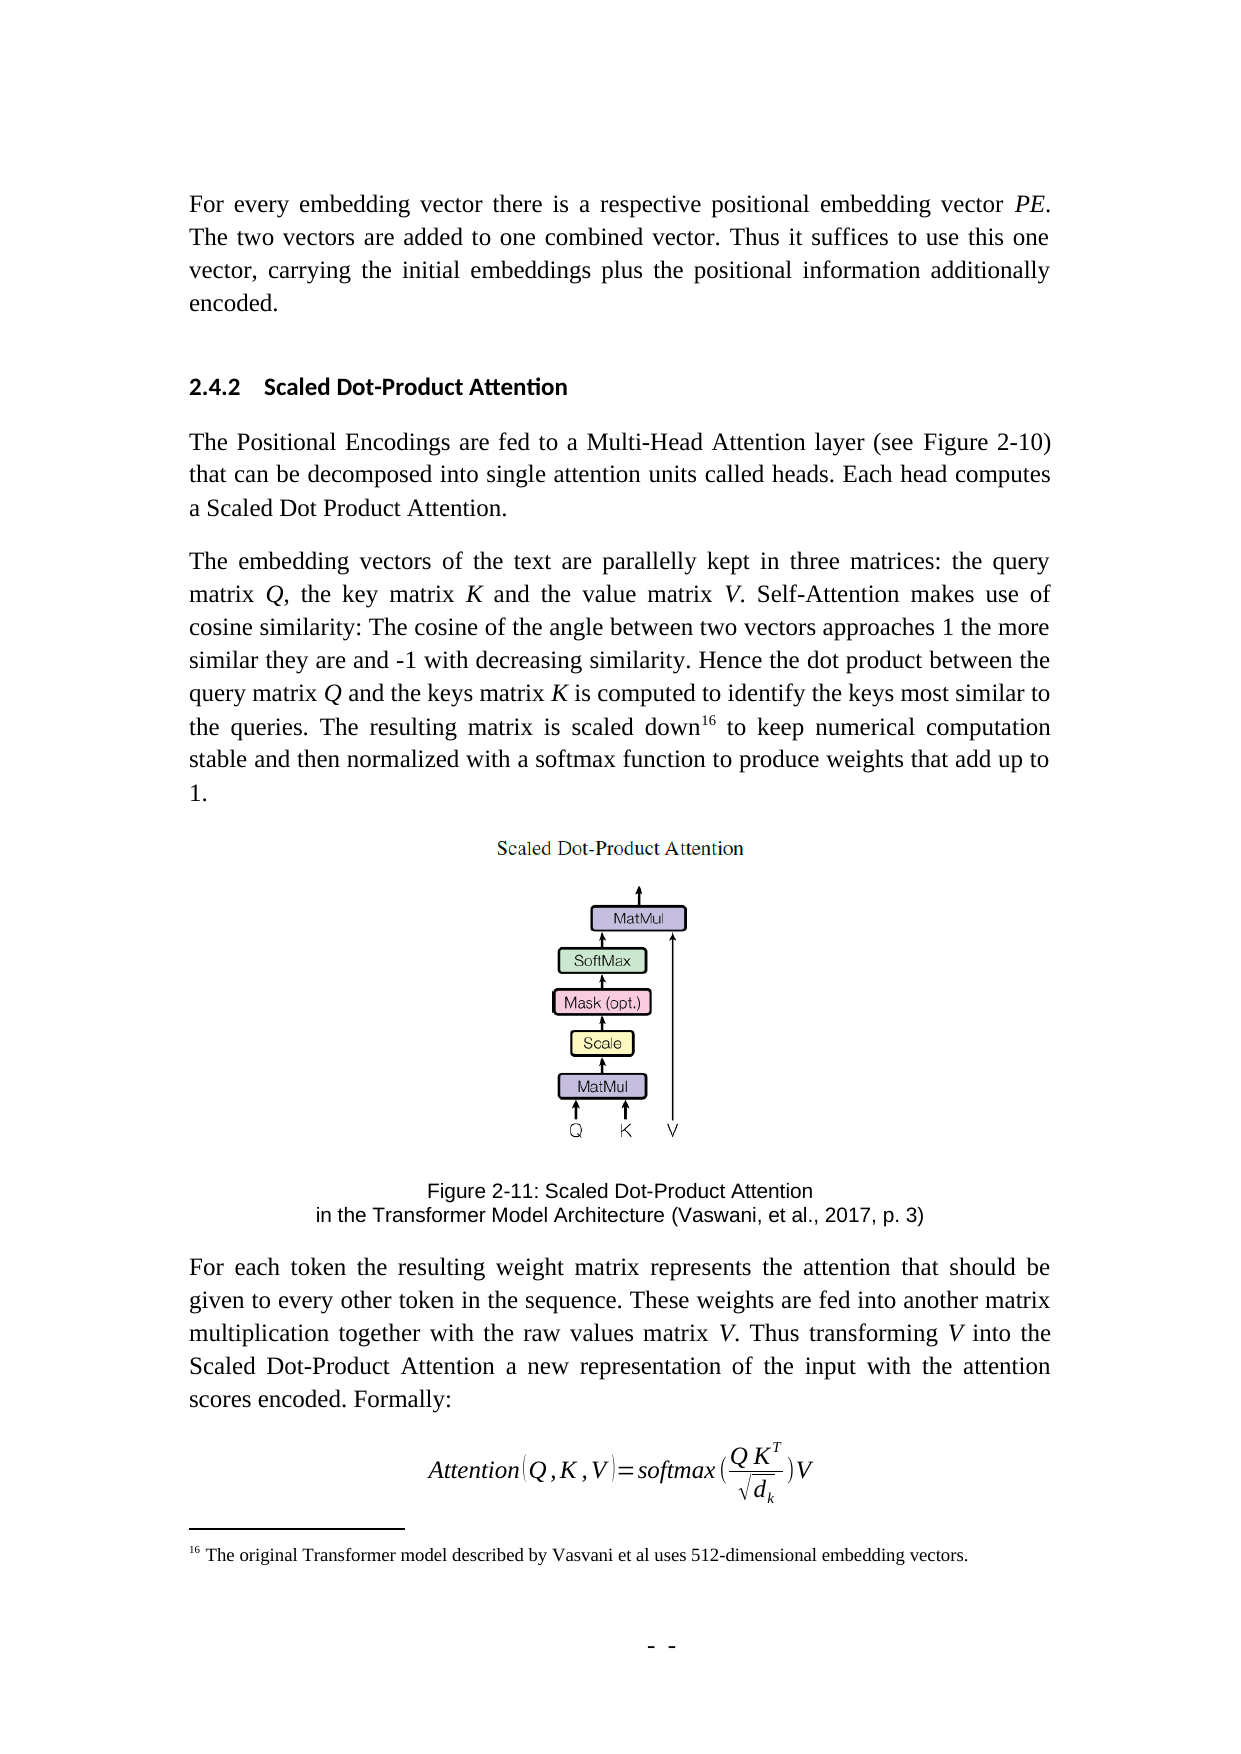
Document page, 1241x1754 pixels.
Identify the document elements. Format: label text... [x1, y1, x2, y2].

text The embedding vectors of the text are parallelly kept in three matrices: the query matrix Q, the key matrix K and the value matrix V. Self-Attention makes use of cosine similarity: The cosine of the angle between two vectors approaches 1 the more similar they are and -1 with decreasing similarity. Hence the dot product between the query matrix Q and the keys matrix K is computed to identify the keys most similar to the queries. The resulting matrix is scaled down to keep numerical computation stable and then normalized with a softmax function to produce weights that add up to 1. [189, 546, 1051, 806]
subtitle Scaled Dot-Product Attention [189, 371, 1051, 402]
picture [473, 831, 767, 1150]
text For every embedding vector there is a respective positional embedding vector PE. The two vectors are added to one combined vector. Thus it suffices to use this one vector, carrying the initial embeddings plus the positional information additionally encoded. [189, 189, 1051, 317]
text Figure 2-9: Scaled Dot-Product Attention in the Transformer Model Architecture [189, 1179, 1051, 1227]
text For each token the resulting weight matrix represents the attention that should be given to every other token in the sequence. These weights are fed into another matrix multiplication together with the raw values matrix V. Thus transforming V into the Scaled Dot-Product Attention a new representation of the input with the attention scores encoded. Formally: [189, 1252, 1051, 1413]
